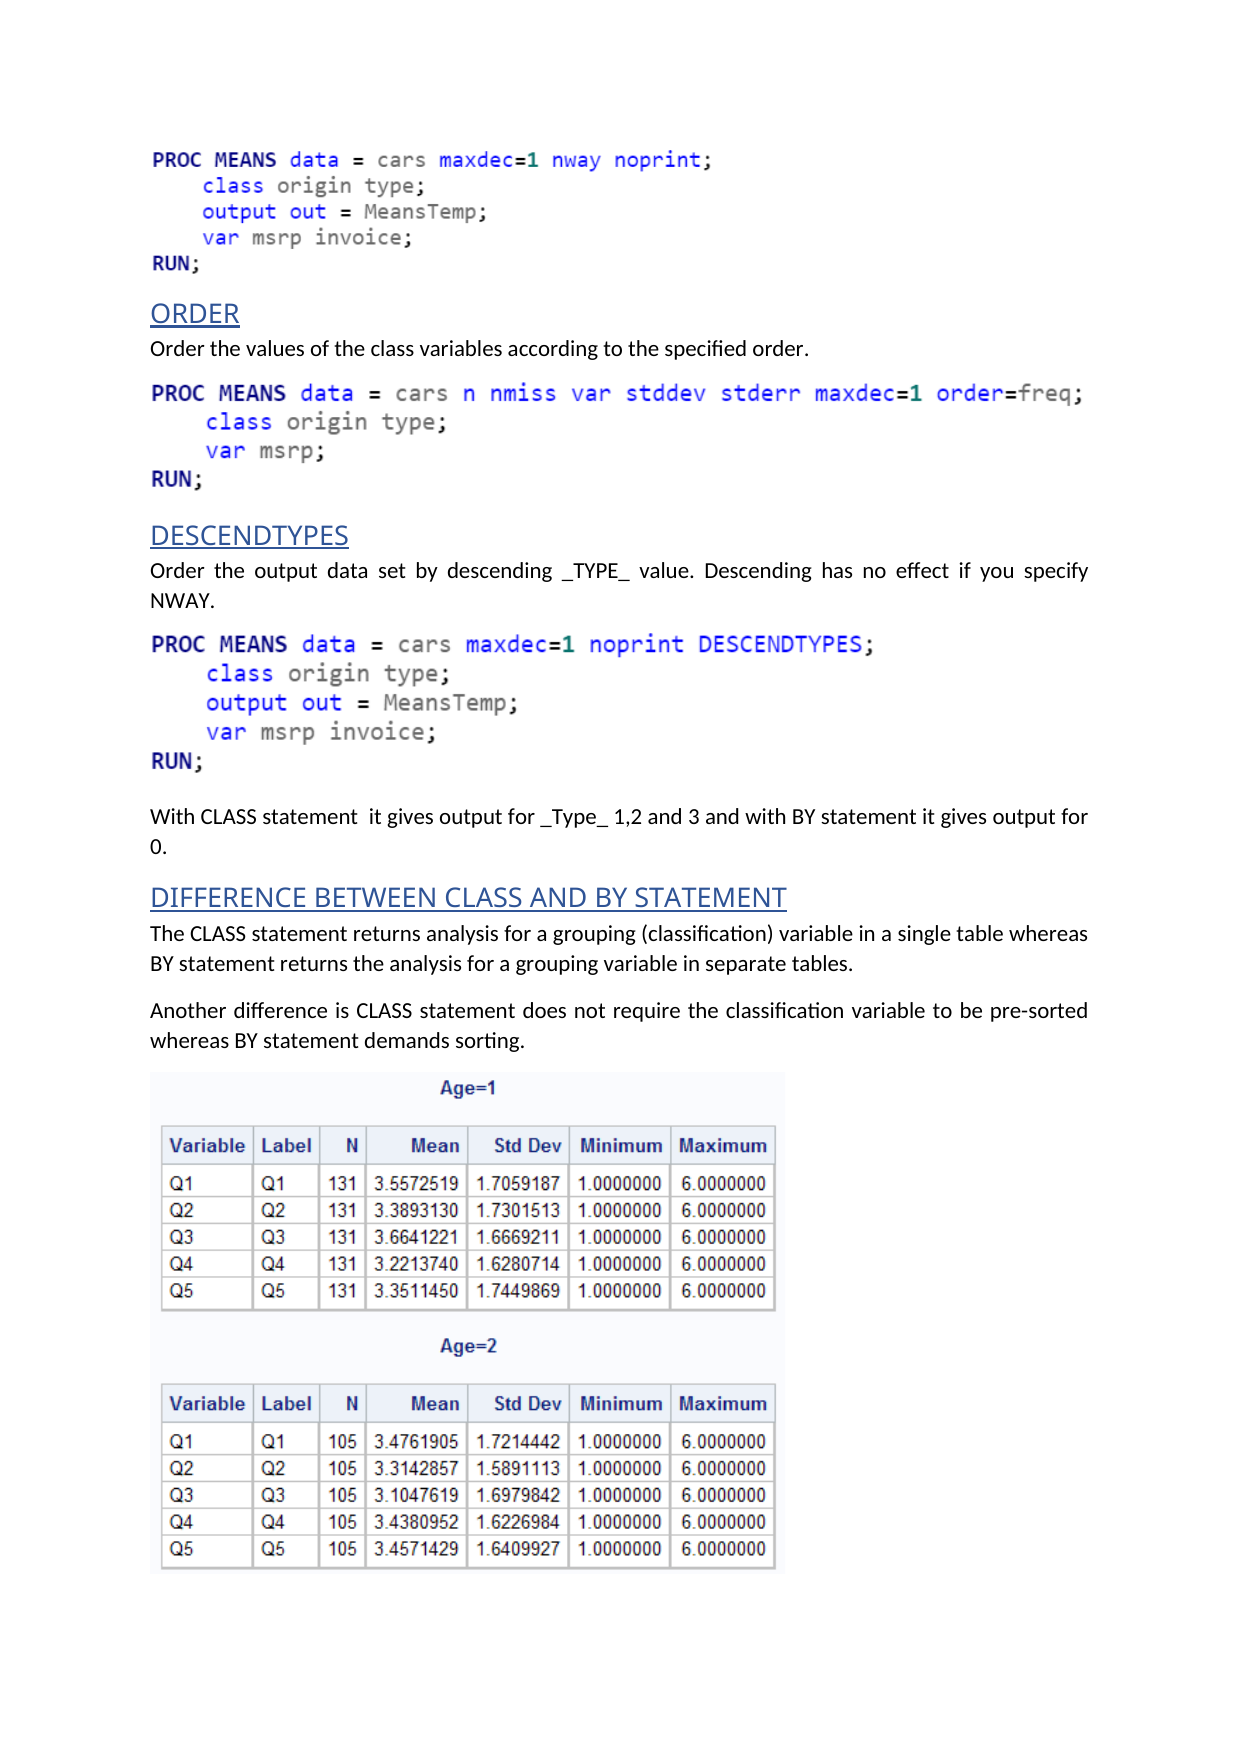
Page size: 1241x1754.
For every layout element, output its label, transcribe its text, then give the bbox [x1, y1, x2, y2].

text Another difference is CLASS statement does not require the classification variable to be pre-sorted whereas BY statement demands sorting. [150, 996, 1090, 1054]
picture [150, 150, 721, 276]
subtitle DESCENDTYPES [150, 516, 1090, 553]
subtitle ORDER [150, 294, 1090, 331]
text With CLASS statement it gives output for _Type_ 1,2 and 3 and with BY statement it gives output for 0. [150, 802, 1090, 860]
picture [150, 632, 888, 783]
subtitle DIFFERENCE BETWEEN CLASS AND BY STATEMENT [150, 879, 1090, 916]
text Order the values of the class variables according to the specified order. [150, 334, 1090, 362]
picture [150, 381, 1090, 498]
picture [150, 1072, 786, 1574]
text Order the output data set by descending _TYPE_ value. Descending has no effect if you specify NWAY. [150, 556, 1090, 614]
text The CLASS statement returns analysis for a grouping (classification) variable in a single table whereas BY statement returns the analysis for a grouping variable in separate tables. [150, 919, 1090, 977]
